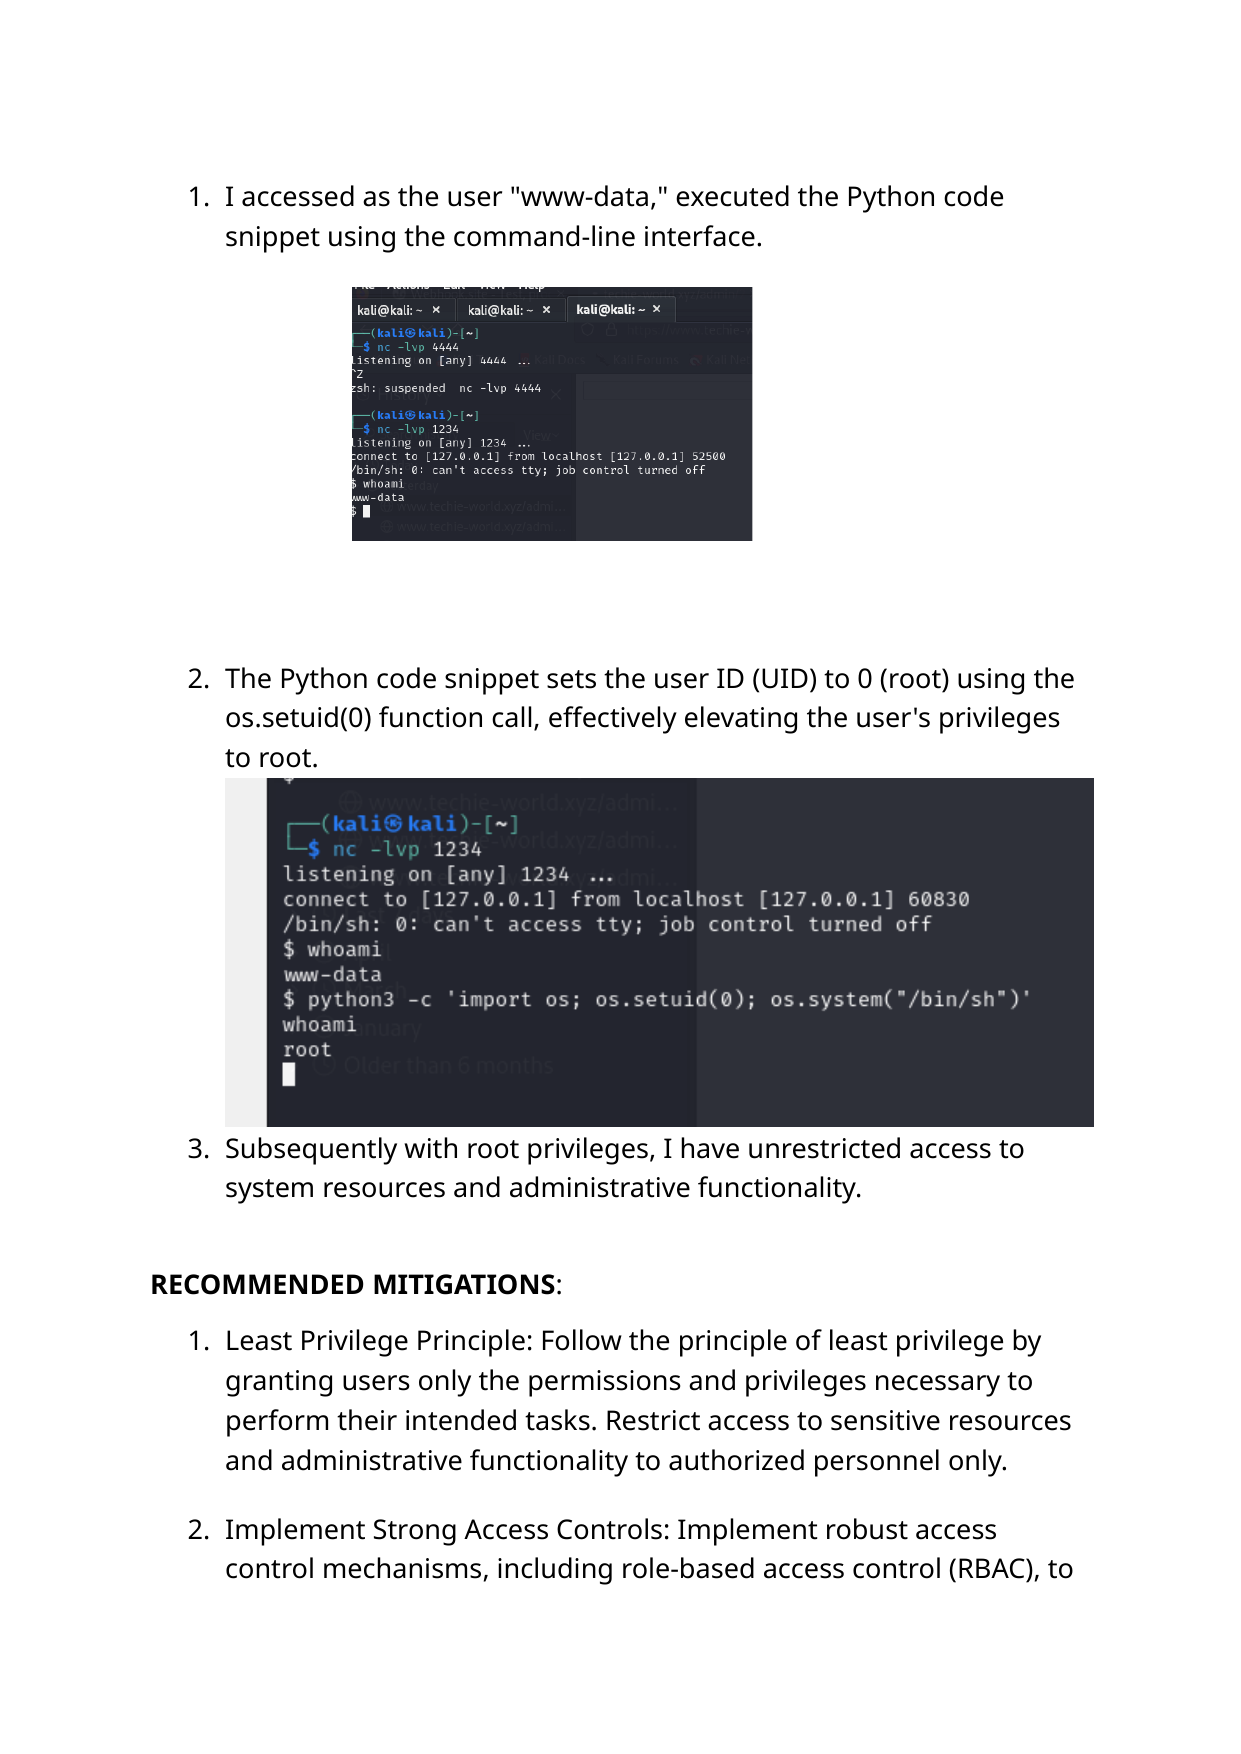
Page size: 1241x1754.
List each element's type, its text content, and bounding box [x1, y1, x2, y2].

list Least Privilege Principle: Follow the principle of least privilege by granting users only the permissions and privileges necessary to perform their intended tasks. Restrict access to sensitive resources and administrative functionality to authorized personnel only. [187, 1322, 1090, 1508]
list The Python code snippet sets the user ID (UID) to 0 (root) using the os.setuid(0) function call, effectively elevating the user's privileges to root. [187, 659, 1090, 776]
picture [225, 778, 1094, 1127]
list I accessed as the user "www-data," executed the Python code snippet using the command-line interface. [187, 177, 1090, 254]
picture [352, 287, 753, 541]
text RECOMMENDED MITIGATIONS: [150, 1265, 1090, 1302]
list Subsequently with root privileges, I have unrestricted access to system resources and administrative functionality. [187, 1129, 1090, 1206]
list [187, 1510, 1090, 1587]
